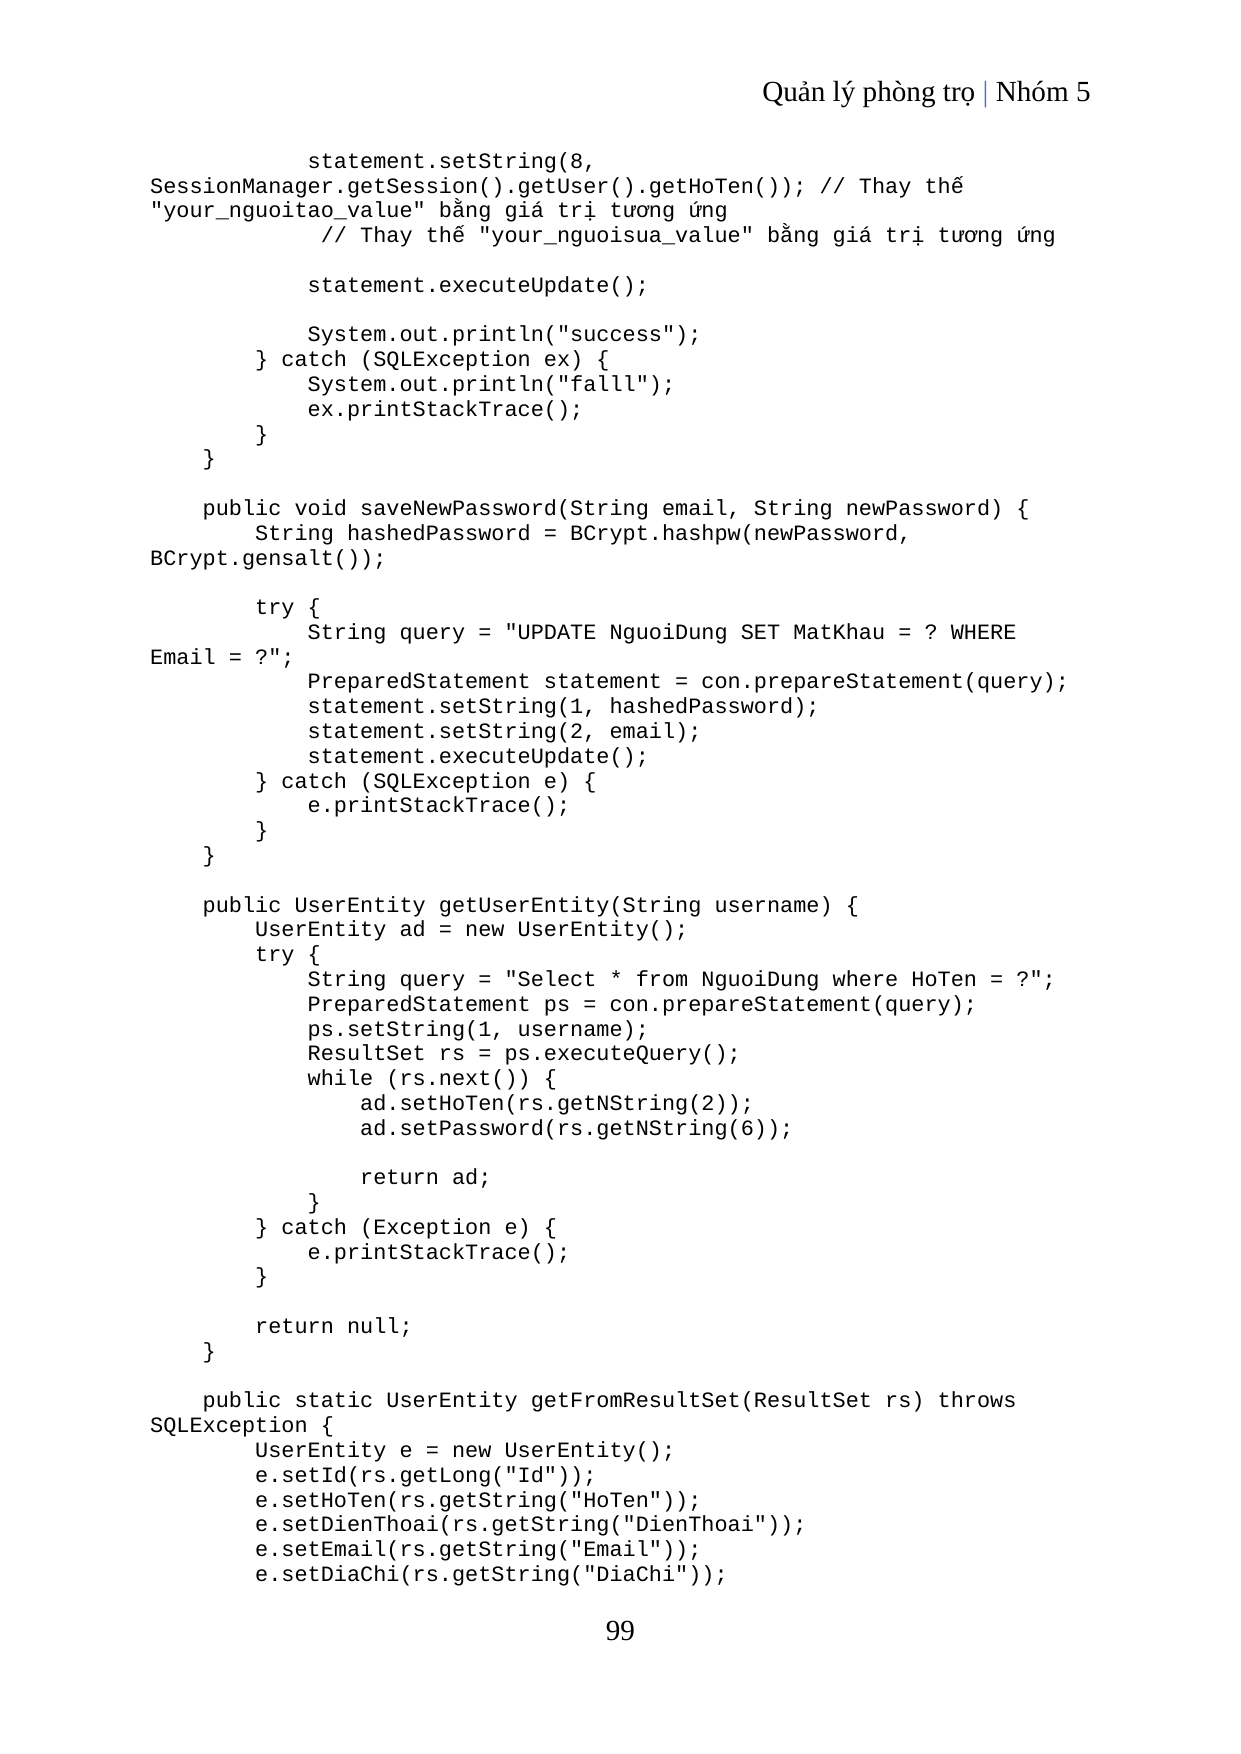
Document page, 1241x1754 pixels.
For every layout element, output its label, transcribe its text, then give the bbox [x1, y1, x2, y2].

text e.printStackTrace(); [150, 1241, 1090, 1266]
text } [150, 844, 1090, 869]
text ResultSet rs = ps.executeQuery(); [150, 1042, 1090, 1067]
text } [150, 447, 1090, 472]
text // Thay thế "your_nguoisua_value" bằng giá trị tương ứng [150, 224, 1090, 249]
text e.setId(rs.getLong("Id")); [150, 1464, 1090, 1489]
text public void saveNewPassword(String email, String newPassword) { [150, 497, 1090, 522]
text PreparedStatement statement = con.prepareStatement(query); [150, 671, 1090, 695]
text statement.executeUpdate(); [150, 745, 1090, 770]
text statement.executeUpdate(); [150, 274, 1090, 299]
text return null; [150, 1315, 1090, 1340]
text e.setDiaChi(rs.getString("DiaChi")); [150, 1563, 1090, 1588]
text System.out.println("success"); [150, 323, 1090, 348]
text e.setDienThoai(rs.getString("DienThoai")); [150, 1513, 1090, 1538]
text ex.printStackTrace(); [150, 398, 1090, 423]
text } catch (SQLException ex) { [150, 348, 1090, 373]
text public UserEntity getUserEntity(String username) { [150, 894, 1090, 918]
text UserEntity e = new UserEntity(); [150, 1439, 1090, 1464]
text } catch (SQLException e) { [150, 770, 1090, 794]
text e.setHoTen(rs.getString("HoTen")); [150, 1489, 1090, 1513]
text try { [150, 943, 1090, 968]
text statement.setString(2, email); [150, 720, 1090, 745]
text String query = "UPDATE NguoiDung SET MatKhau = ? WHERE Email = ?"; [150, 621, 1090, 671]
text PreparedStatement ps = con.prepareStatement(query); [150, 993, 1090, 1018]
text } [150, 1191, 1090, 1216]
text statement.setString(1, hashedPassword); [150, 695, 1090, 720]
text UserEntity ad = new UserEntity(); [150, 918, 1090, 943]
text String query = "Select * from NguoiDung where HoTen = ?"; [150, 968, 1090, 993]
text return ad; [150, 1166, 1090, 1191]
text statement.setString(8, SessionManager.getSession().getUser().getHoTen()); // Thay thế "your_nguoitao_value" bằng giá trị tương ứng [150, 150, 1090, 224]
text String hashedPassword = BCrypt.hashpw(newPassword, BCrypt.gensalt()); [150, 522, 1090, 571]
text System.out.println("falll"); [150, 373, 1090, 398]
text while (rs.next()) { [150, 1067, 1090, 1092]
text } catch (Exception e) { [150, 1216, 1090, 1241]
text ad.setHoTen(rs.getNString(2)); [150, 1092, 1090, 1117]
text } [150, 423, 1090, 447]
text e.printStackTrace(); [150, 794, 1090, 819]
text try { [150, 596, 1090, 621]
text public static UserEntity getFromResultSet(ResultSet rs) throws SQLException { [150, 1389, 1090, 1439]
text } [150, 819, 1090, 844]
text ad.setPassword(rs.getNString(6)); [150, 1117, 1090, 1142]
text } [150, 1340, 1090, 1365]
text e.setEmail(rs.getString("Email")); [150, 1538, 1090, 1563]
text } [150, 1266, 1090, 1290]
text ps.setString(1, username); [150, 1018, 1090, 1042]
